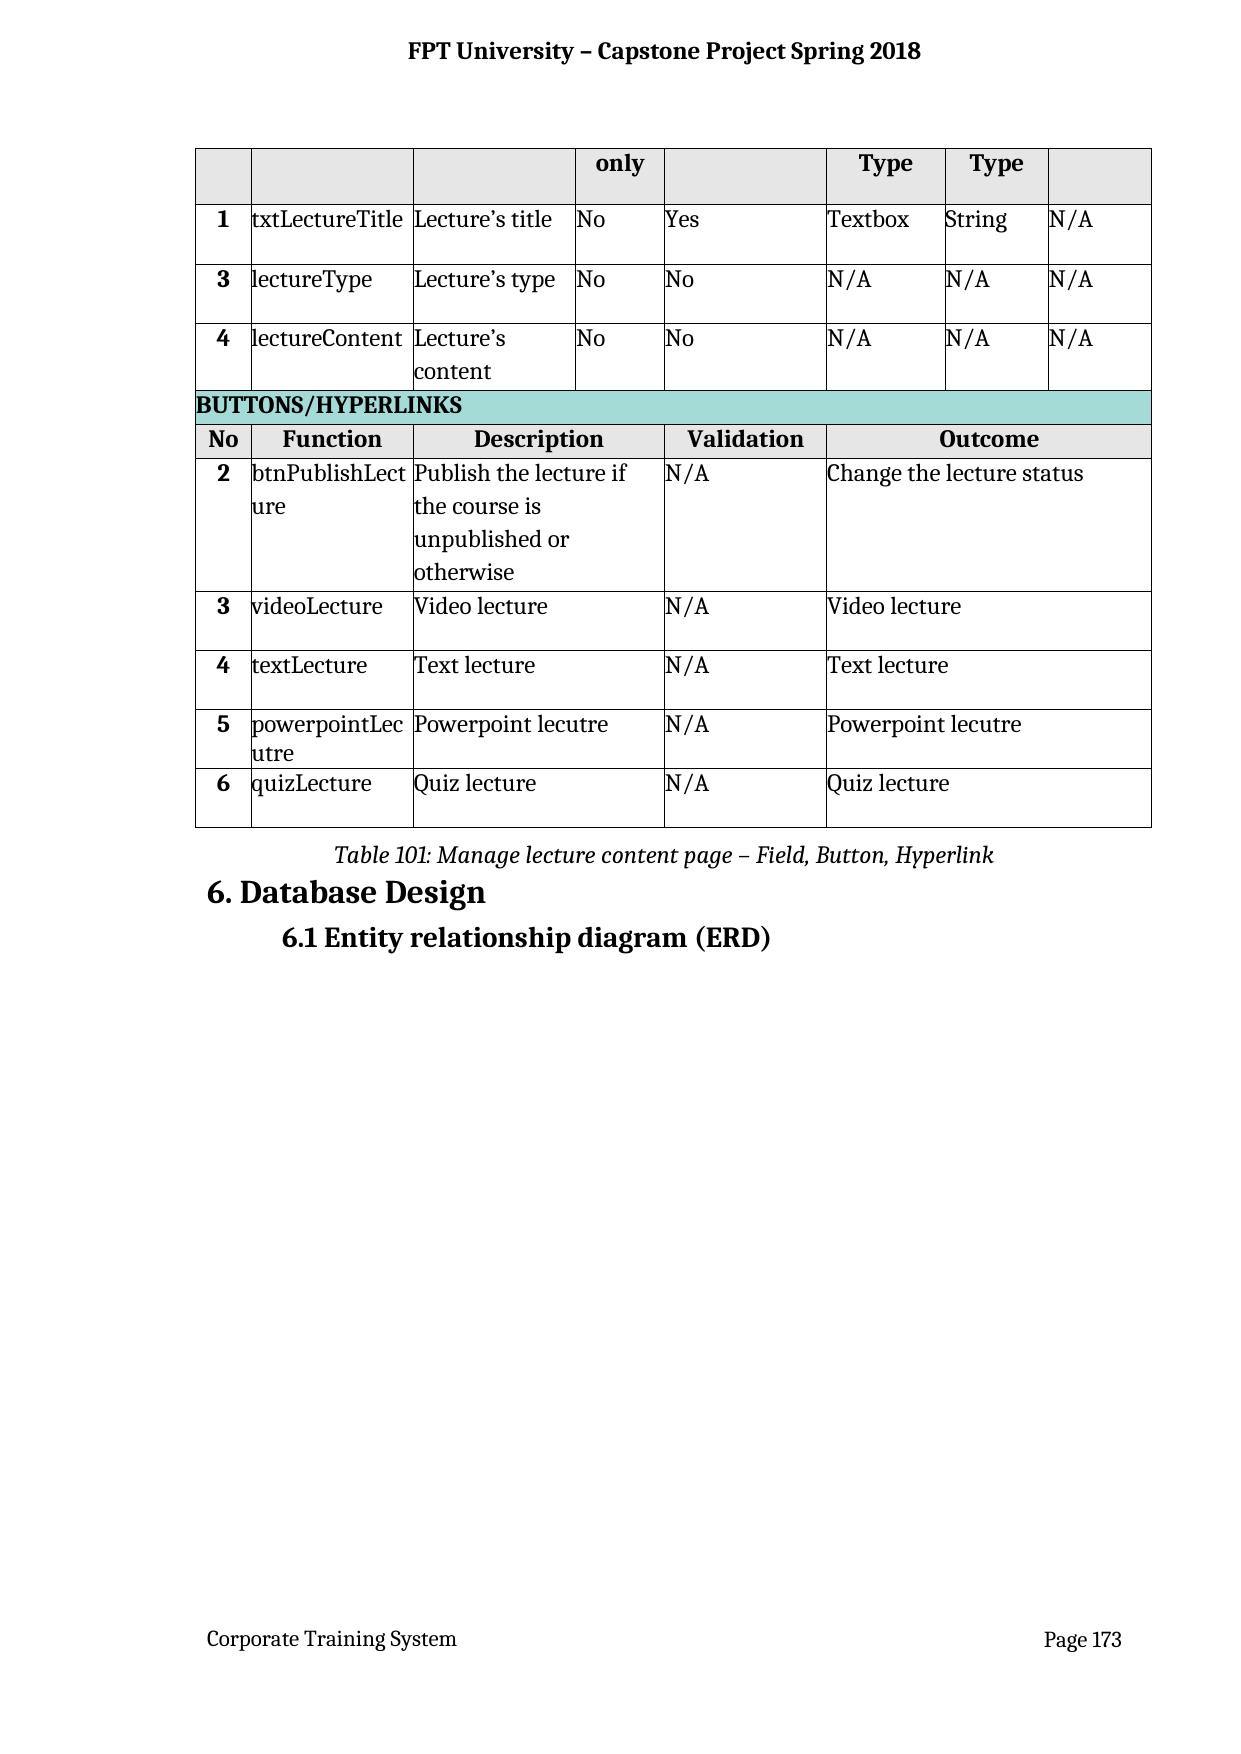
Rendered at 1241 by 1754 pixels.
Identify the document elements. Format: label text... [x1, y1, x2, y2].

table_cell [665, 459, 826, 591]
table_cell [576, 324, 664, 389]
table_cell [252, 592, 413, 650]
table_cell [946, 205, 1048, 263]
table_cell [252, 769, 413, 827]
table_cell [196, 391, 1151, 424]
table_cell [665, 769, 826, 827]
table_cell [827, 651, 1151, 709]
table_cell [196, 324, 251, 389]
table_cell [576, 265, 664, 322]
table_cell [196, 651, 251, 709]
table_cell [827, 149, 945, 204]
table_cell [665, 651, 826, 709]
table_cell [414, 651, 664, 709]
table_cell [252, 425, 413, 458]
text 6.1 Entity relationship diagram (ERD) [208, 921, 1122, 954]
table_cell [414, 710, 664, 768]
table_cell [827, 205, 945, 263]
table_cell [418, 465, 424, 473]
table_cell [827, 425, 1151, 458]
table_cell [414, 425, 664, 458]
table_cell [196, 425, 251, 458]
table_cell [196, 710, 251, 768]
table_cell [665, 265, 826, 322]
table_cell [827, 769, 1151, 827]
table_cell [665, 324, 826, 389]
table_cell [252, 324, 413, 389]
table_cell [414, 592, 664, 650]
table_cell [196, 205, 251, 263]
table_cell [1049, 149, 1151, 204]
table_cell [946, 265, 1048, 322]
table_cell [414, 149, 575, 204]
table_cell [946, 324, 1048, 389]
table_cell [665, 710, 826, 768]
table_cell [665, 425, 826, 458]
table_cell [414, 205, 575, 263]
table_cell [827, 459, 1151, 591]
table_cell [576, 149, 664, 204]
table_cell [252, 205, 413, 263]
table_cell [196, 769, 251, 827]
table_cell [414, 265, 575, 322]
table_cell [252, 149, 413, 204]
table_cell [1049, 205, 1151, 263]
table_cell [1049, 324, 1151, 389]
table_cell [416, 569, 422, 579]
text 6. Database Design [207, 874, 1124, 912]
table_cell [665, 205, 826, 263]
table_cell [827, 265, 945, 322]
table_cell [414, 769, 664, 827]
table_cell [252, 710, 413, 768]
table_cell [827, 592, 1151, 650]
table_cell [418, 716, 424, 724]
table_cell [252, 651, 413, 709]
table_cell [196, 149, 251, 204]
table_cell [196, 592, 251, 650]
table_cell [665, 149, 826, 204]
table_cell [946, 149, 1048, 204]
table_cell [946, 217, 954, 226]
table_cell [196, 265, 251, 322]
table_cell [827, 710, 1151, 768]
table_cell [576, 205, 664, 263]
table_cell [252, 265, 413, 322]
list Table 101: Manage lecture content page – Field, Button, Hyperlink [207, 841, 1122, 869]
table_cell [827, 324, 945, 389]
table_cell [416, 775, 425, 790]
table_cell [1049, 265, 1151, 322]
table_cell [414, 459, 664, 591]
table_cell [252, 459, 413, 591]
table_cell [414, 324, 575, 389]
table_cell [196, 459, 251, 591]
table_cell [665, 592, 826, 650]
